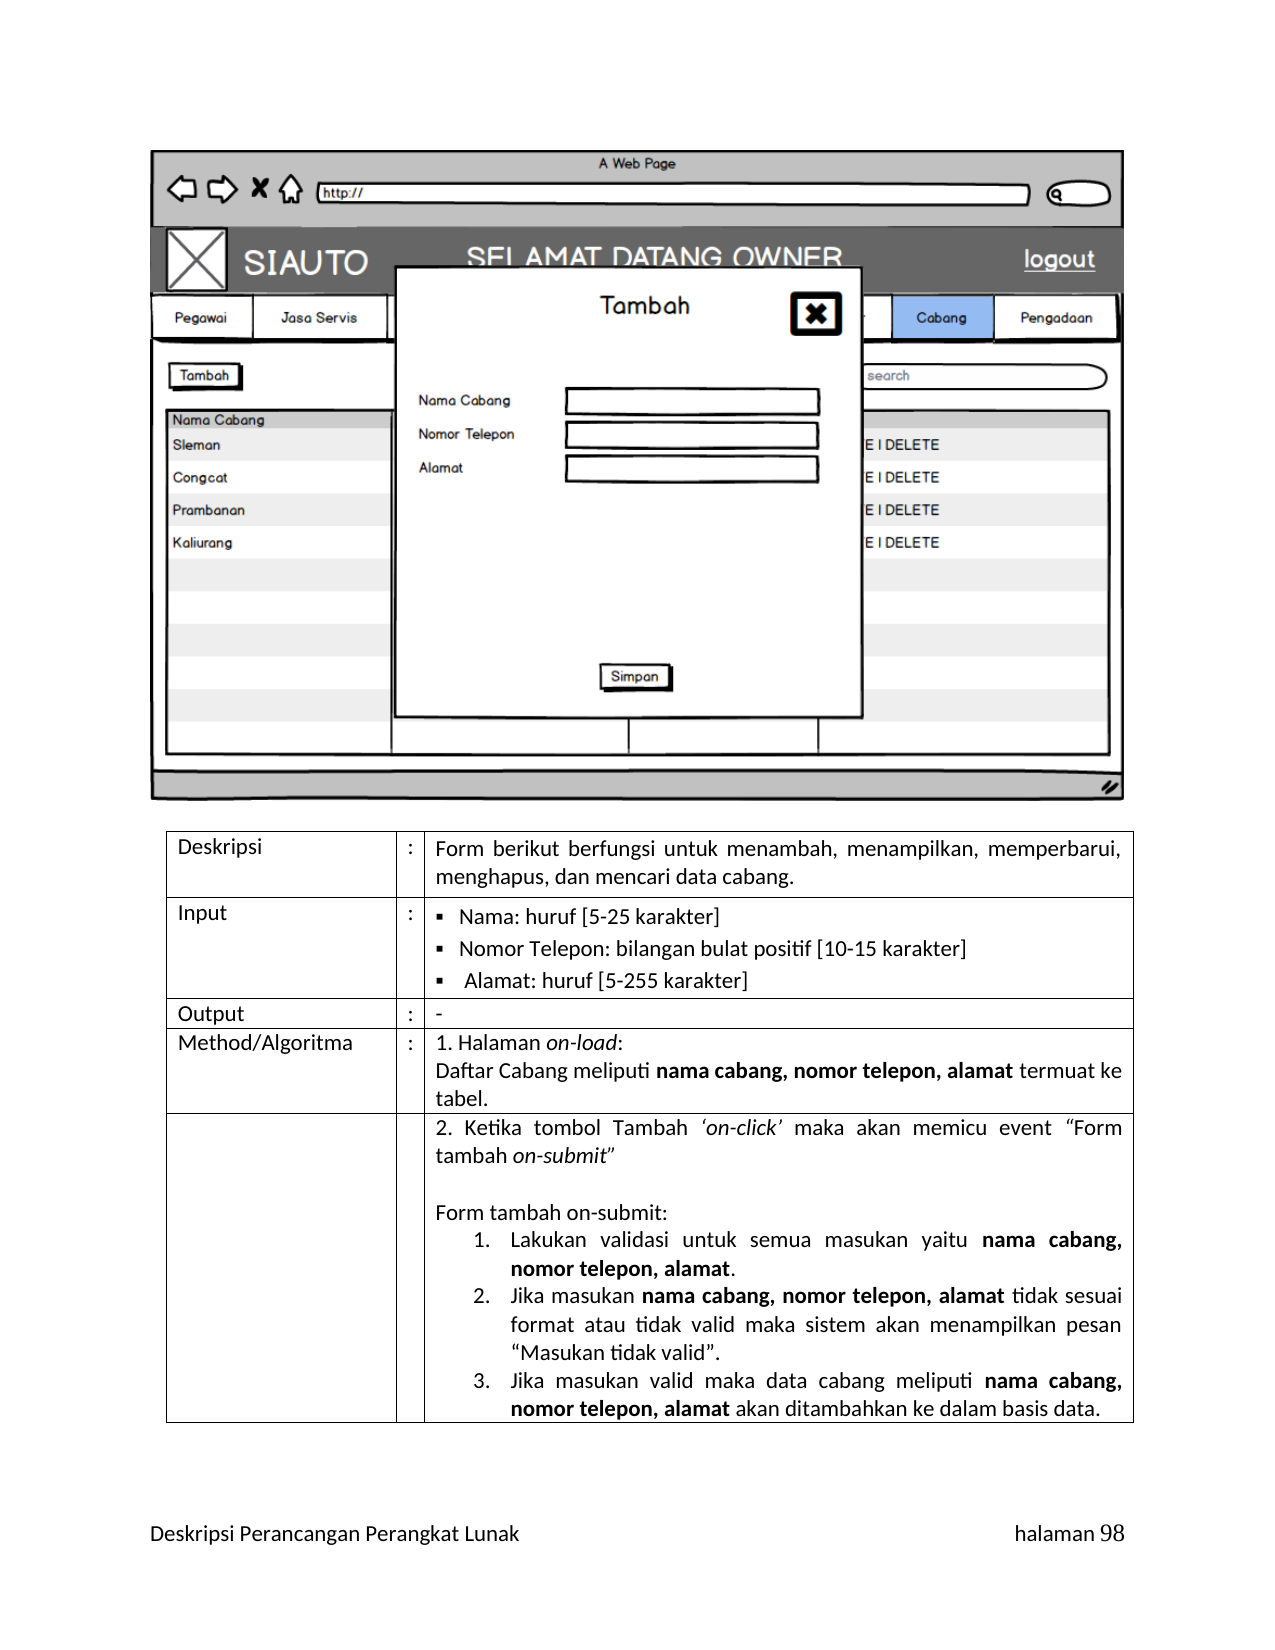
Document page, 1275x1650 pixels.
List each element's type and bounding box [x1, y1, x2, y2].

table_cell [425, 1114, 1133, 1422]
picture [150, 150, 1124, 801]
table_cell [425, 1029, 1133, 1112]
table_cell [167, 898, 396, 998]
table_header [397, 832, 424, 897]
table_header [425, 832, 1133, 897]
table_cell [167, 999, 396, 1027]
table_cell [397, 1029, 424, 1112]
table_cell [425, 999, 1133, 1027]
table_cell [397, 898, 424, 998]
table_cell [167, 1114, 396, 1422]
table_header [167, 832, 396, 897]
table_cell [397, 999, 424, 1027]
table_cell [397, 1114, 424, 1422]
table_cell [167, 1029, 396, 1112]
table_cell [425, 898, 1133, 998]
